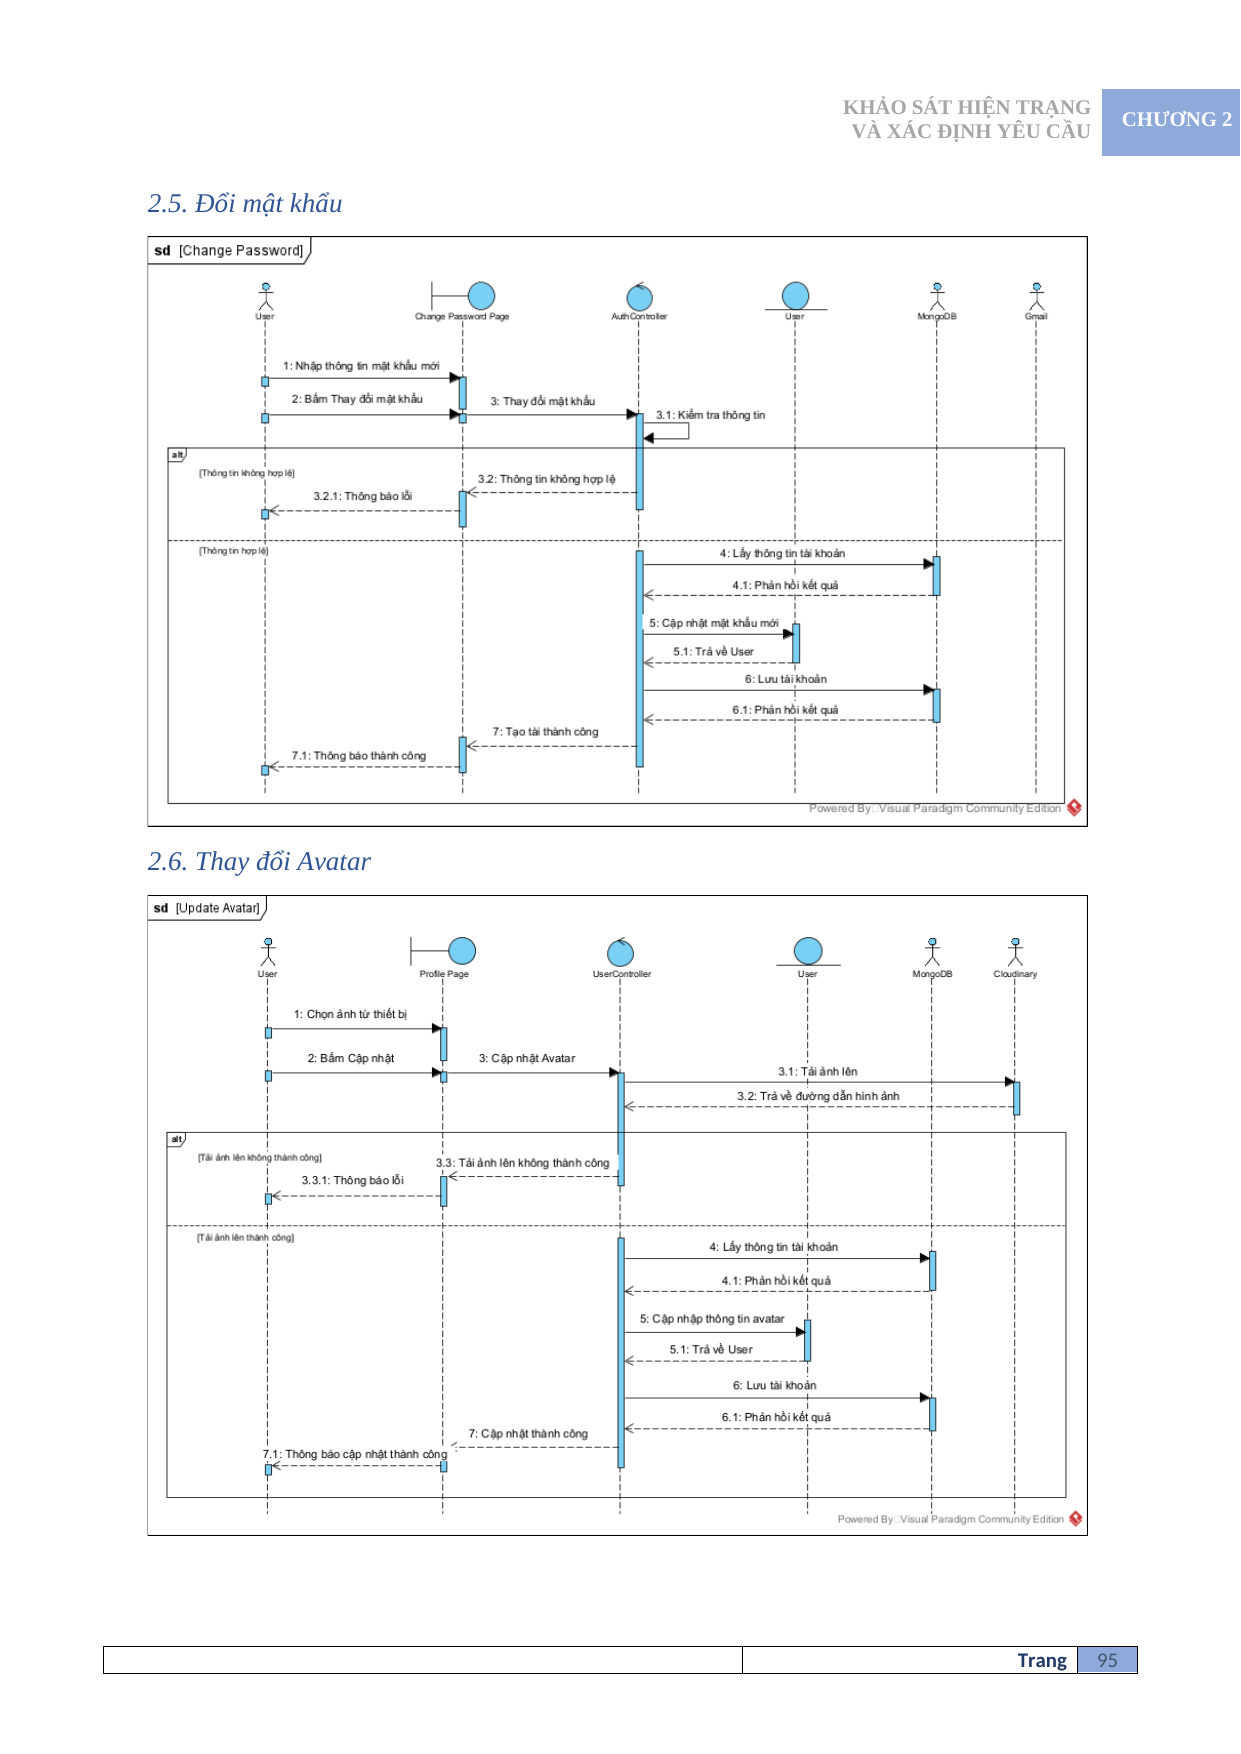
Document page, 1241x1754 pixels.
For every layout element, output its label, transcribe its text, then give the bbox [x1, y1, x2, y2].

subtitle 2.6. Thay đổi Avatar [148, 846, 1122, 877]
picture [147, 236, 1088, 827]
picture [147, 895, 1088, 1536]
subtitle 2.5. Đổi mật khẩu [148, 187, 1122, 218]
